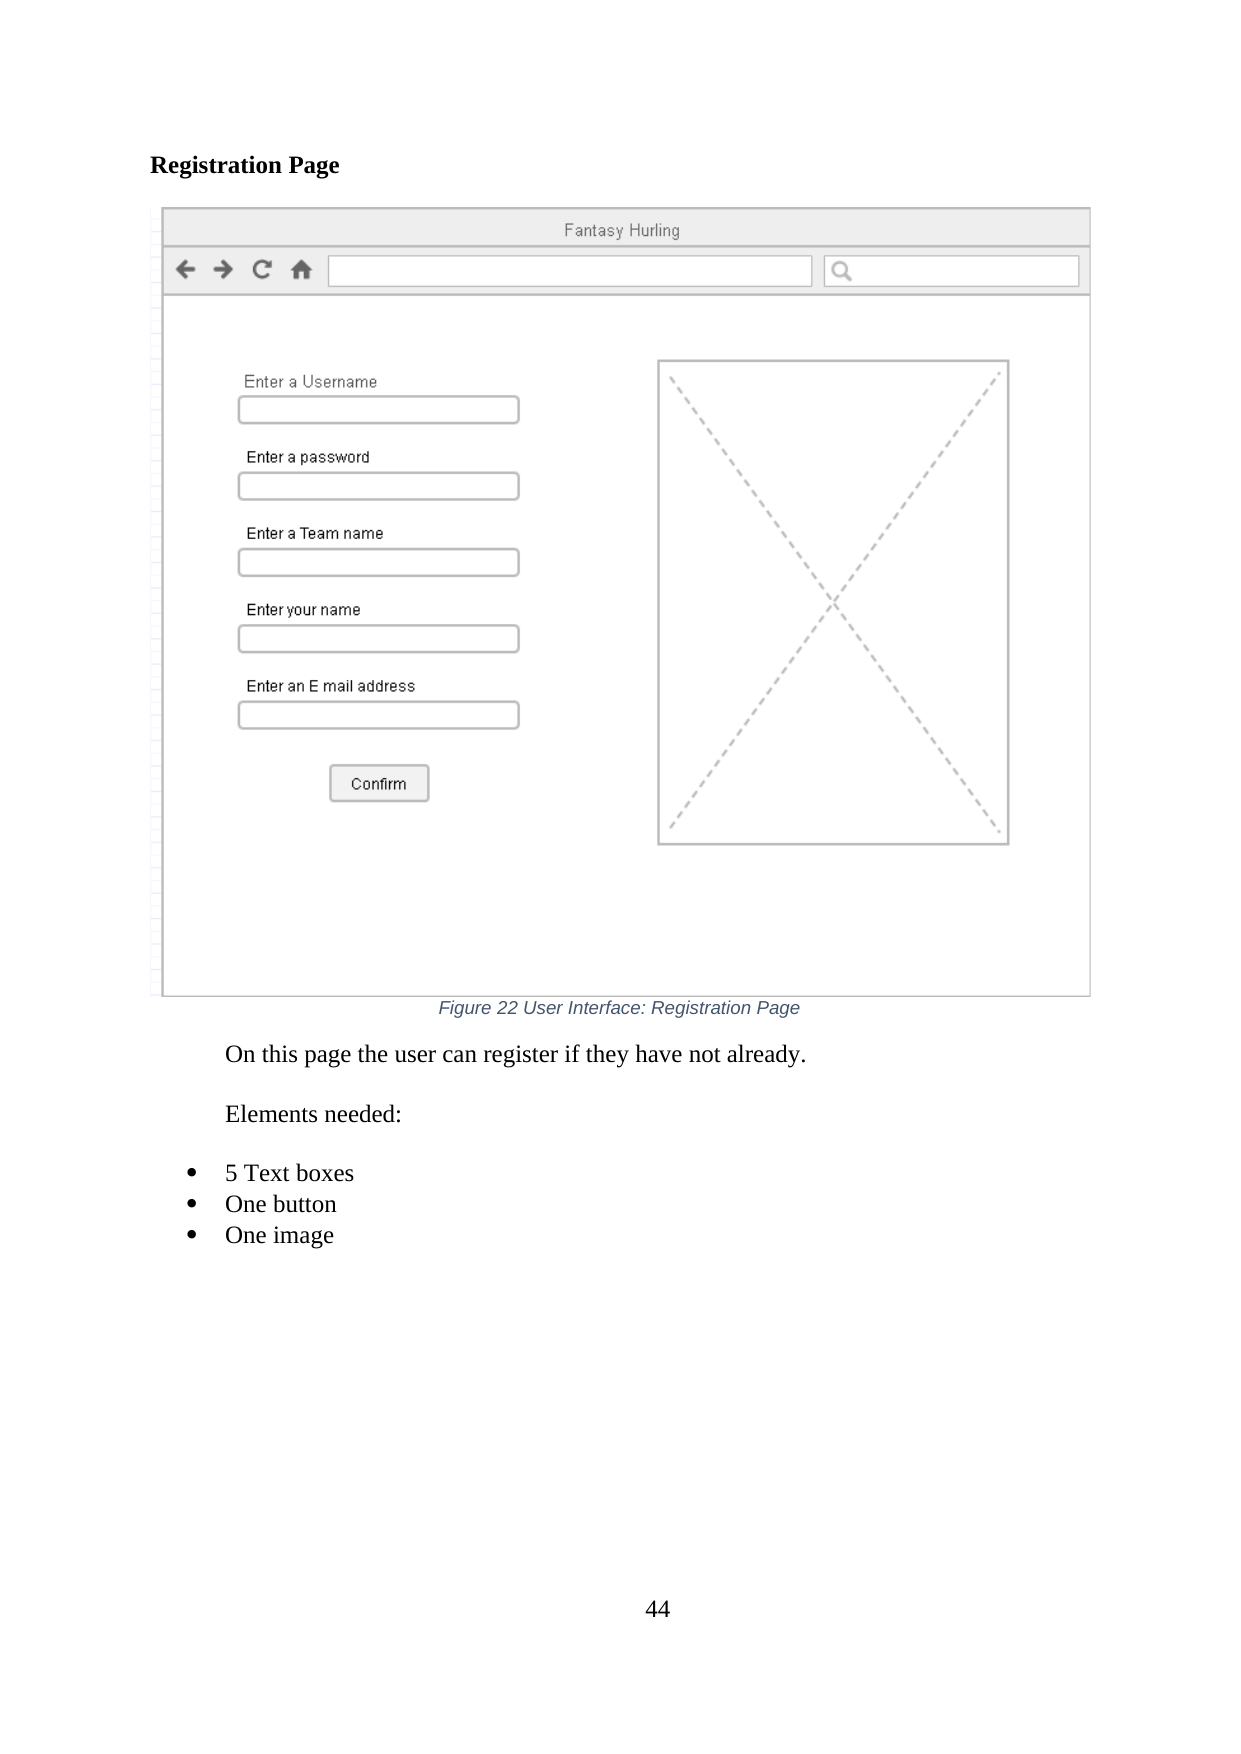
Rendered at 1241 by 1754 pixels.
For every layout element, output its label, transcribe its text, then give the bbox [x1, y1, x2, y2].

list 5 Text boxes [187, 1158, 1090, 1187]
text On this page the user can register if they have not already. [150, 1039, 1090, 1068]
list One button [187, 1189, 1090, 1218]
text Figure 22 User Interface: Registration Page [150, 997, 1090, 1018]
picture [150, 207, 1091, 997]
list One image [187, 1221, 1090, 1249]
subtitle Registration Page [150, 150, 1090, 179]
text Elements needed: [150, 1099, 1090, 1127]
